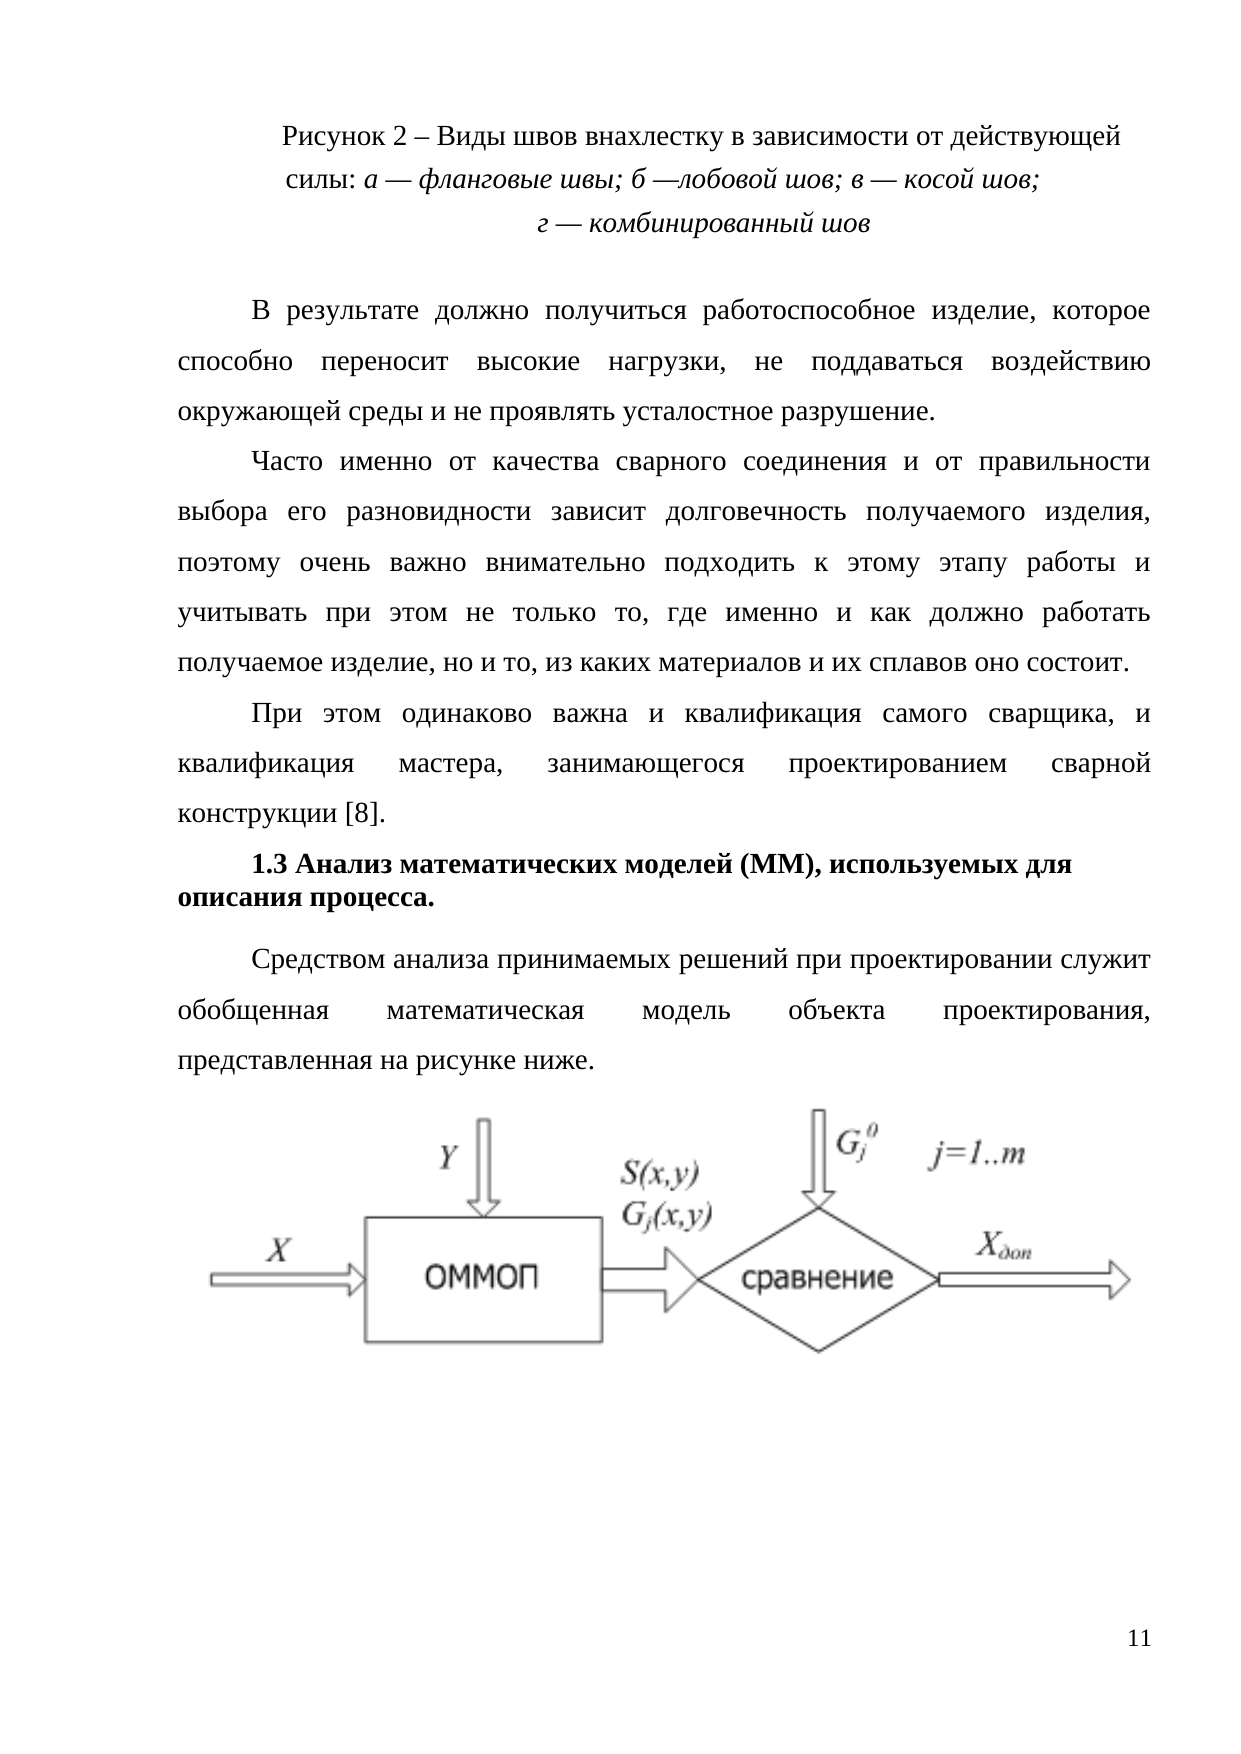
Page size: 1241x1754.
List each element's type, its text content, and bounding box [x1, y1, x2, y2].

text г — комбинированный шов [177, 205, 1152, 239]
text В результате должно получиться работоспособное изделие, которое способно переносит высокие нагрузки, не поддаваться воздействию окружающей среды и не проявлять усталостное разрушение. [177, 292, 1152, 426]
text Часто именно от качества сварного соединения и от правильности выбора его разновидности зависит долговечность получаемого изделия, поэтому очень важно внимательно подходить к этому этапу работы и учитывать при этом не только то, где именно и как должно работать получаемое изделие, но и то, из каких материалов и их сплавов оно состоит. [177, 443, 1152, 678]
text При этом одинаково важна и квалификация самого сварщика, и квалификация мастера, занимающегося проектированием сварной конструкции [8]. [177, 695, 1152, 829]
text Рисунок 2 – Виды швов внахлестку в зависимости от действующей силы: а — фланговые швы; б —лобовой шов; в — косой шов; [177, 118, 1152, 195]
subtitle 1.3 Анализ математических моделей (ММ), используемых для описания процесса. [177, 846, 1152, 913]
picture [171, 1084, 1146, 1367]
text Средством анализа принимаемых решений при проектировании служит обобщенная математическая модель объекта проектирования, представленная на рисунке ниже. [177, 942, 1152, 1076]
